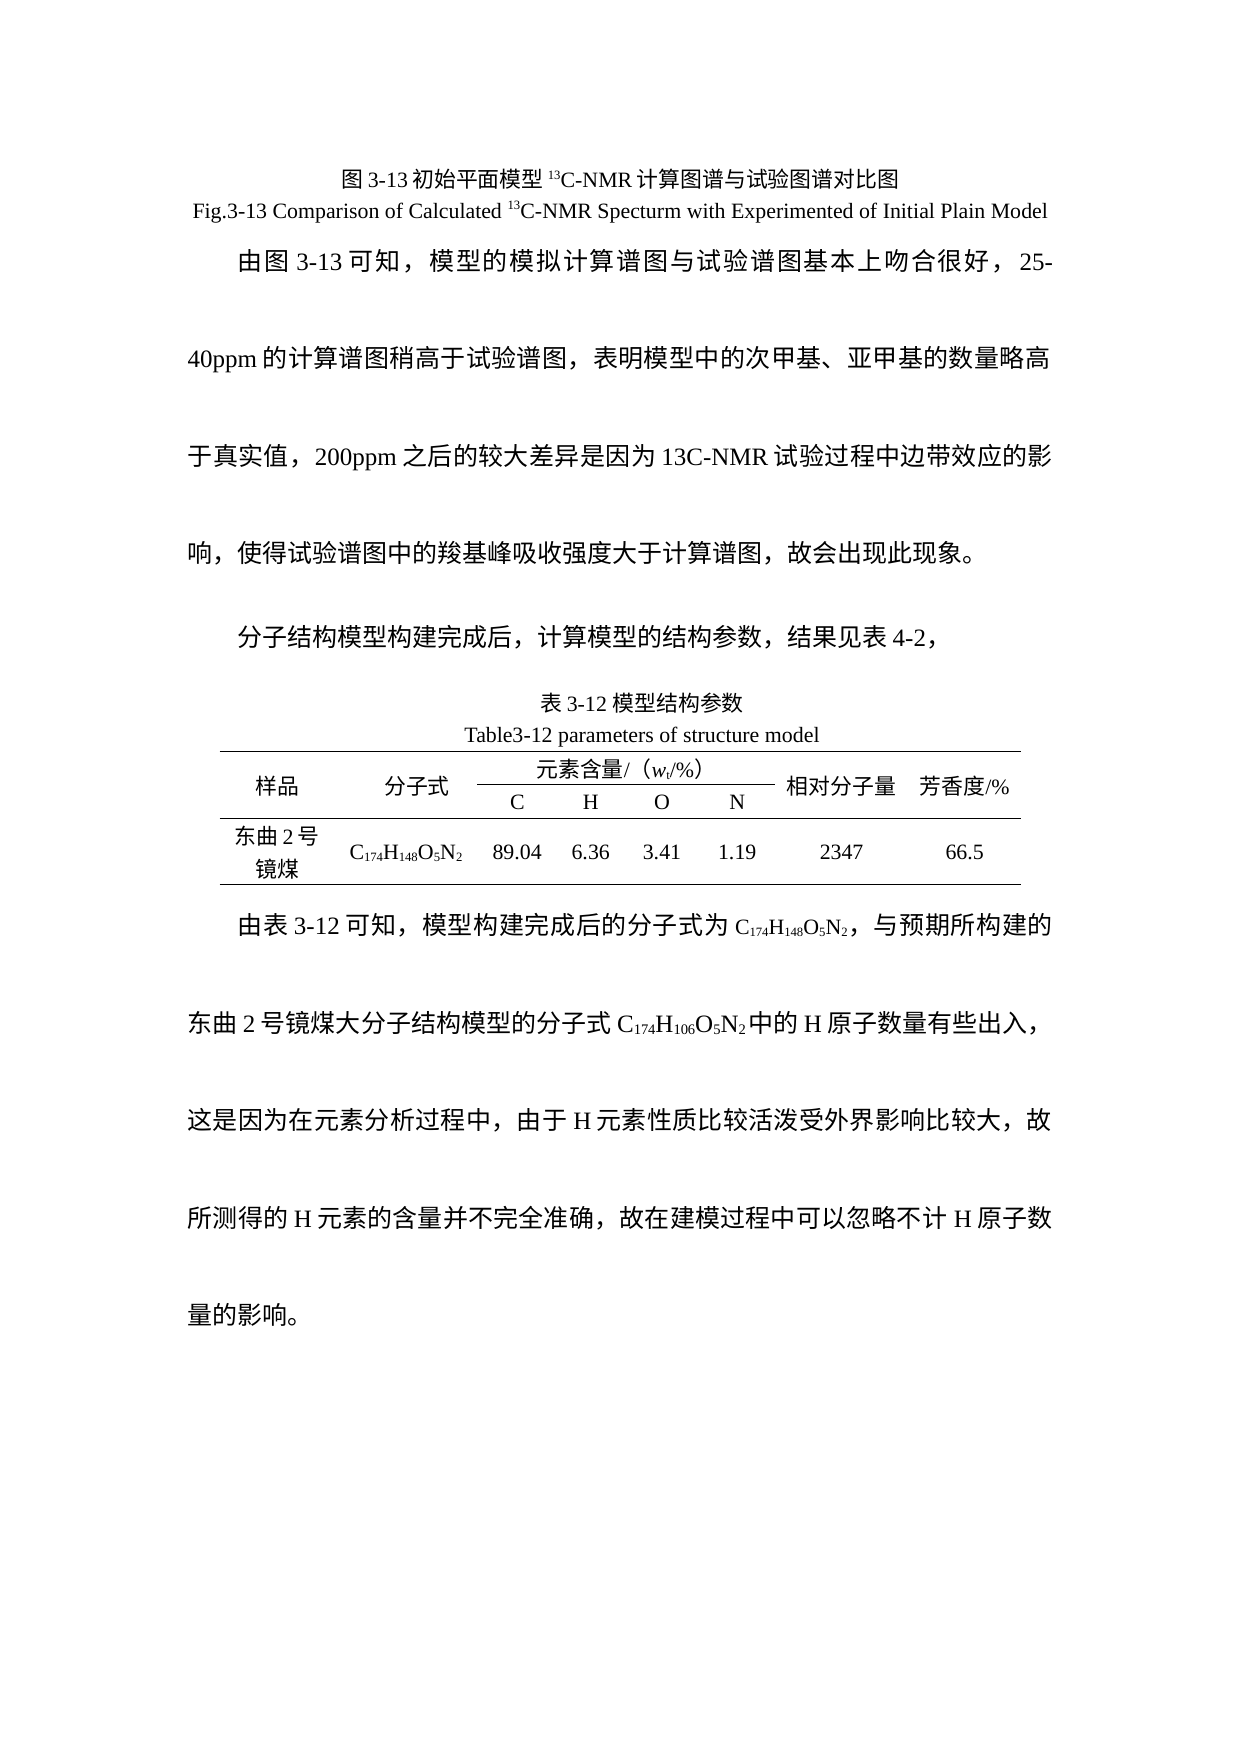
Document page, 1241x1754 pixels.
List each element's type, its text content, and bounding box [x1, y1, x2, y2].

table_cell H [557, 785, 624, 818]
text 由图3-13可知，模型的模拟计算谱图与试验谱图基本上吻合很好，25-40ppm的计算谱图稍高于试验谱图，表明模型中的次甲基、亚甲基的数量略高于真实值，200ppm之后的较大差异是因为13C-NMR试验过程中边带效应的影响，使得试验谱图中的羧基峰吸收强度大于计算谱图，故会出现此现象。 [187, 227, 1053, 584]
text Fig.3-13 Comparison of Calculated 13C-NMR Specturm with Experimented of Initial Plain Model [187, 194, 1053, 227]
table_cell 89.04 [477, 819, 557, 884]
table_cell O [624, 785, 699, 818]
table_cell N [699, 785, 774, 818]
table_cell 66.5 [908, 819, 1021, 884]
table_header 样品 [220, 752, 334, 818]
table_cell 东曲2号镜煤 [220, 819, 334, 884]
table_cell C174H148O5N2 [334, 819, 477, 884]
table_header 元素含量/（wt/%） [477, 752, 774, 784]
text 由表3-12可知，模型构建完成后的分子式为C174H148O5N2，与预期所构建的东曲2号镜煤大分子结构模型的分子式C174H106O5N2中的H原子数量有些出入，这是因为在元素分析过程中，由于H元素性质比较活泼受外界影响比较大，故所测得的H元素的含量并不完全准确，故在建模过程中可以忽略不计H原子数量的影响。 [187, 891, 1053, 1346]
table_header 分子式 [334, 752, 477, 818]
table_header 芳香度/% [908, 752, 1021, 818]
table_cell C [477, 785, 557, 818]
table_header 相对分子量 [775, 752, 908, 818]
text 表3-12 模型结构参数 [187, 686, 1053, 718]
table_cell 3.41 [624, 819, 699, 884]
text Table3-12 parameters of structure model [187, 718, 1053, 751]
table_cell 1.19 [699, 819, 774, 884]
table_cell 6.36 [557, 819, 624, 884]
table_cell 2347 [775, 819, 908, 884]
text 分子结构模型构建完成后，计算模型的结构参数，结果见表4-2， [187, 603, 1053, 668]
text 图3-13初始平面模型13C-NMR计算图谱与试验图谱对比图 [187, 162, 1053, 194]
